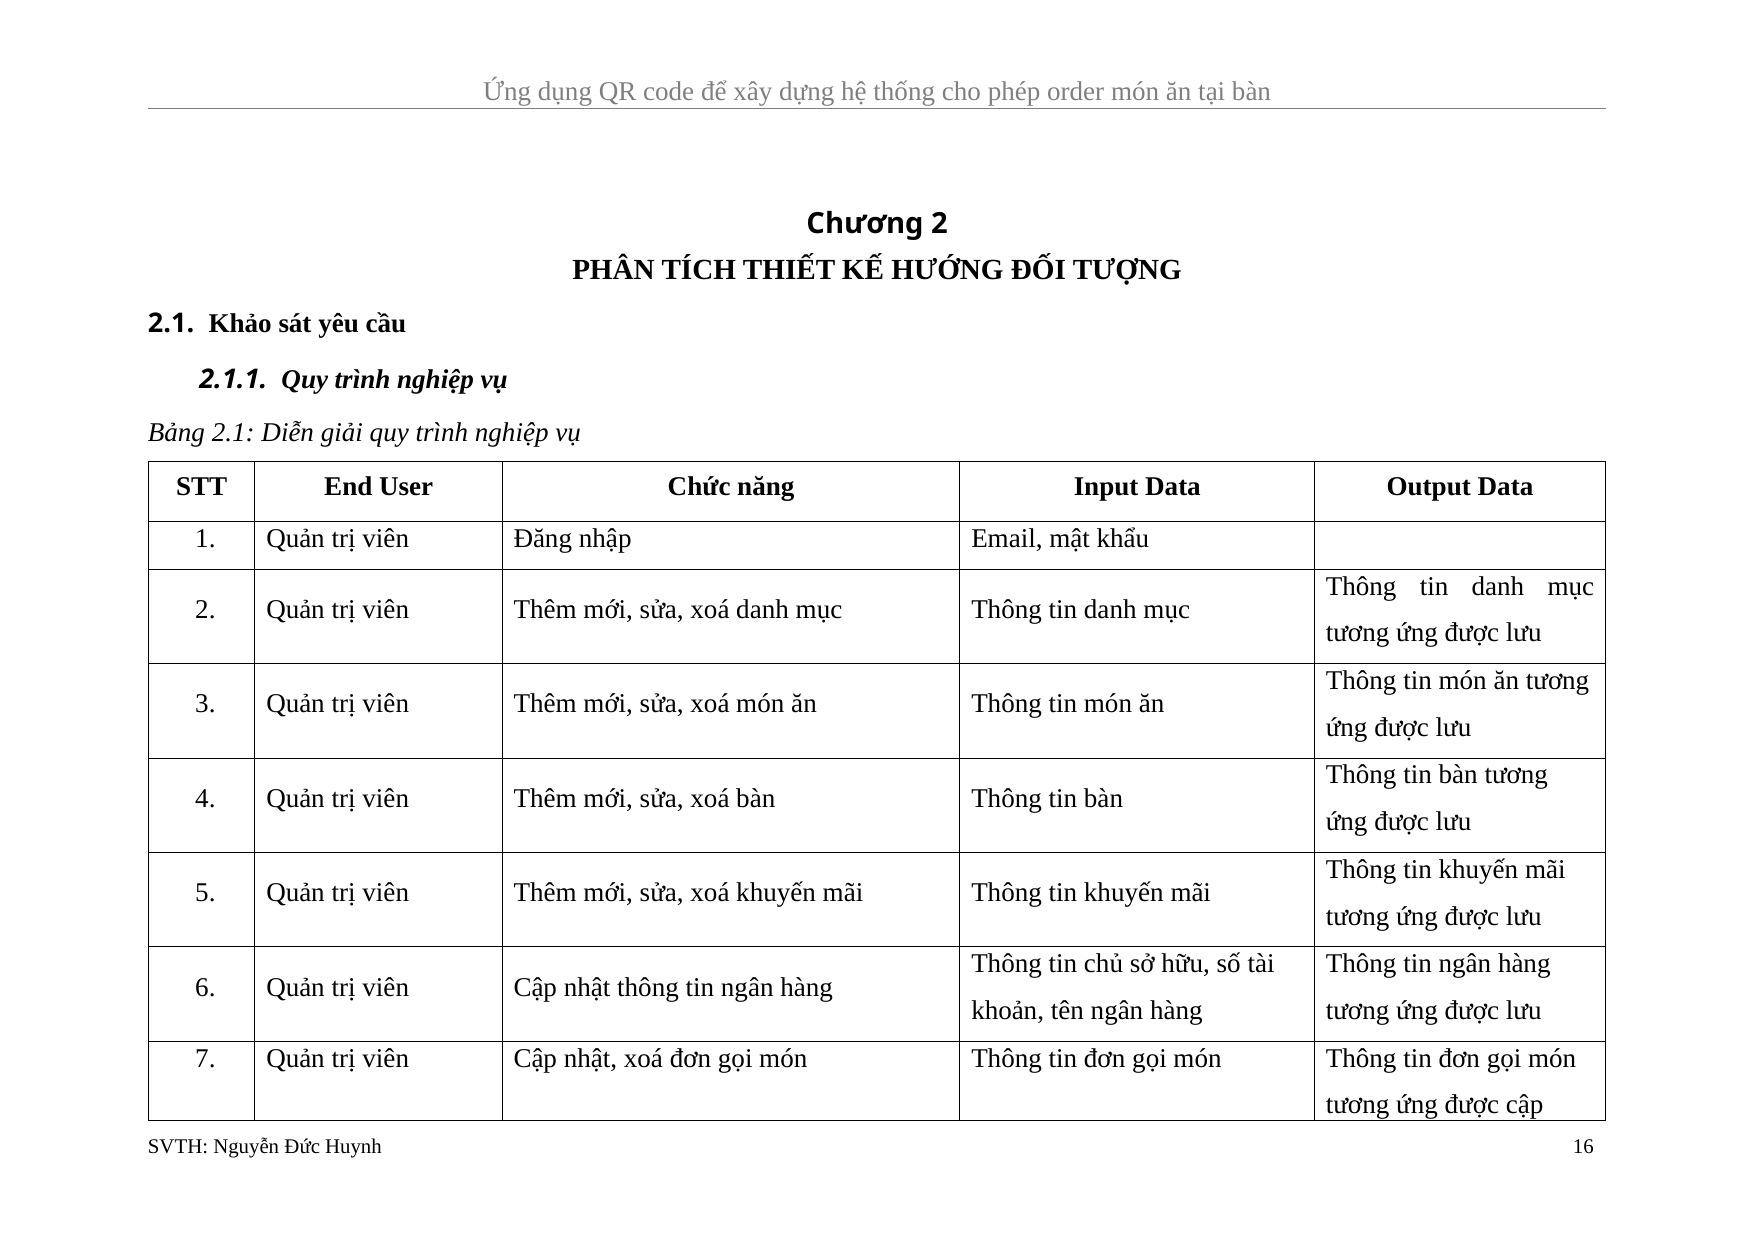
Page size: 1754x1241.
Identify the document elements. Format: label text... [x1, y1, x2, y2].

table_cell Thêm mới, sửa, xoá bàn [503, 759, 959, 852]
table_cell Thông tin bàn tương ứng được lưu [1315, 759, 1605, 852]
table_cell Thông tin ngân hàng tương ứng được lưu [1315, 947, 1605, 1041]
table_cell [149, 570, 254, 663]
subtitle Khảo sát yêu cầu [148, 304, 1606, 341]
subtitle PHÂN TÍCH THIẾT KẾ HƯỚNG ĐỐI TƯỢNG [148, 202, 1606, 285]
table_cell Thông tin danh mục [960, 570, 1314, 663]
table_header Input Data [960, 462, 1314, 521]
table_cell Thêm mới, sửa, xoá danh mục [503, 570, 959, 663]
table_cell Thông tin khuyến mãi [960, 853, 1314, 946]
table_cell [1315, 522, 1605, 569]
table_cell Thêm mới, sửa, xoá món ăn [503, 664, 959, 757]
table_cell Quản trị viên [255, 570, 502, 663]
subtitle Diễn giải quy trình nghiệp vụ [148, 416, 1606, 447]
table_cell Quản trị viên [255, 1042, 502, 1119]
table_cell [149, 947, 254, 1041]
table_cell [149, 853, 254, 946]
table_cell Quản trị viên [255, 522, 502, 569]
table_cell Cập nhật thông tin ngân hàng [503, 947, 959, 1041]
table_cell Đăng nhập [503, 522, 959, 569]
table_cell Quản trị viên [255, 759, 502, 852]
table_cell Quản trị viên [255, 947, 502, 1041]
table_cell [149, 1042, 254, 1119]
table_cell Thông tin đơn gọi món [960, 1042, 1314, 1119]
table_cell Thông tin khuyến mãi tương ứng được lưu [1315, 853, 1605, 946]
table_cell Thông tin món ăn [960, 664, 1314, 757]
table_header Output Data [1315, 462, 1605, 521]
table_cell Thông tin bàn [960, 759, 1314, 852]
table_cell [149, 522, 254, 569]
table_cell [149, 759, 254, 852]
table_cell Thông tin món ăn tương ứng được lưu [1315, 664, 1605, 757]
table_cell Thông tin danh mục tương ứng được lưu [1315, 570, 1605, 663]
table_cell Email, mật khẩu [960, 522, 1314, 569]
table_header Chức năng [503, 462, 959, 521]
table_header End User [255, 462, 502, 521]
table_cell Quản trị viên [255, 664, 502, 757]
table_cell Thêm mới, sửa, xoá khuyến mãi [503, 853, 959, 946]
table_header STT [149, 462, 254, 521]
subtitle Quy trình nghiệp vụ [148, 360, 1606, 397]
table_cell Quản trị viên [255, 853, 502, 946]
table_cell Thông tin chủ sở hữu, số tài khoản, tên ngân hàng [960, 947, 1314, 1041]
table_cell [149, 664, 254, 757]
table_cell Cập nhật, xoá đơn gọi món [503, 1042, 959, 1119]
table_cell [1315, 1042, 1605, 1119]
